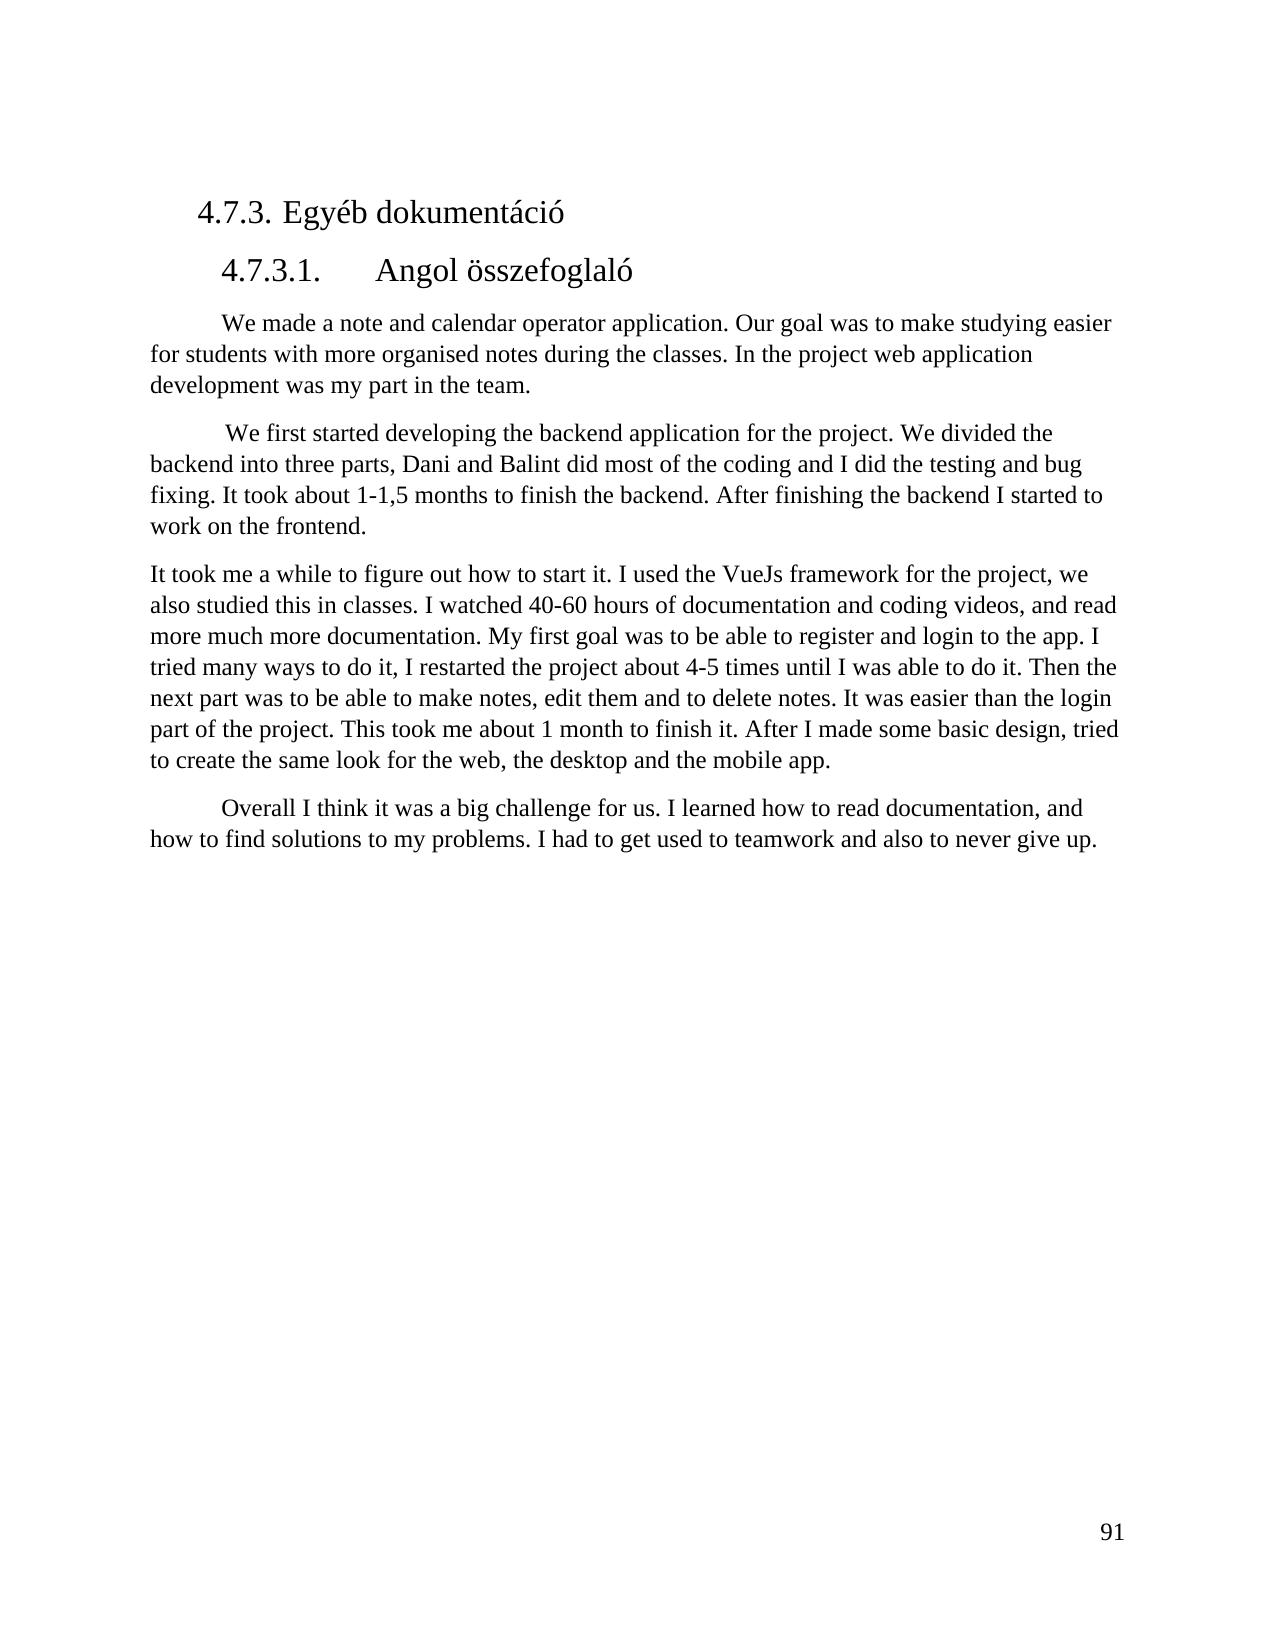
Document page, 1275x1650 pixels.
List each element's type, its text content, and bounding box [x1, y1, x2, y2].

text We first started developing the backend application for the project. We divided the backend into three parts, Dani and Balint did most of the coding and I did the testing and bug fixing. It took about 1-1,5 months to finish the backend. After finishing the backend I started to work on the frontend. [150, 418, 1125, 540]
text Overall I think it was a big challenge for us. I learned how to read documentation, and how to find solutions to my problems. I had to get used to teamwork and also to never give up. [150, 793, 1125, 853]
text It took me a while to figure out how to start it. I used the VueJs framework for the project, we also studied this in classes. I watched 40-60 hours of documentation and coding videos, and read more much more documentation. My first goal was to be able to register and login to the app. I tried many ways to do it, I restarted the project about 4-5 times until I was able to do it. Then the next part was to be able to make notes, edit them and to delete notes. It was easier than the login part of the project. This took me about 1 month to finish it. After I made some basic design, tried to create the same look for the web, the desktop and the mobile app. [150, 559, 1125, 774]
list Egyéb dokumentáció [197, 192, 1125, 231]
list Angol összefoglaló [221, 250, 1125, 289]
text We made a note and calendar operator application. Our goal was to make studying easier for students with more organised notes during the classes. In the project web application development was my part in the team. [150, 308, 1125, 399]
